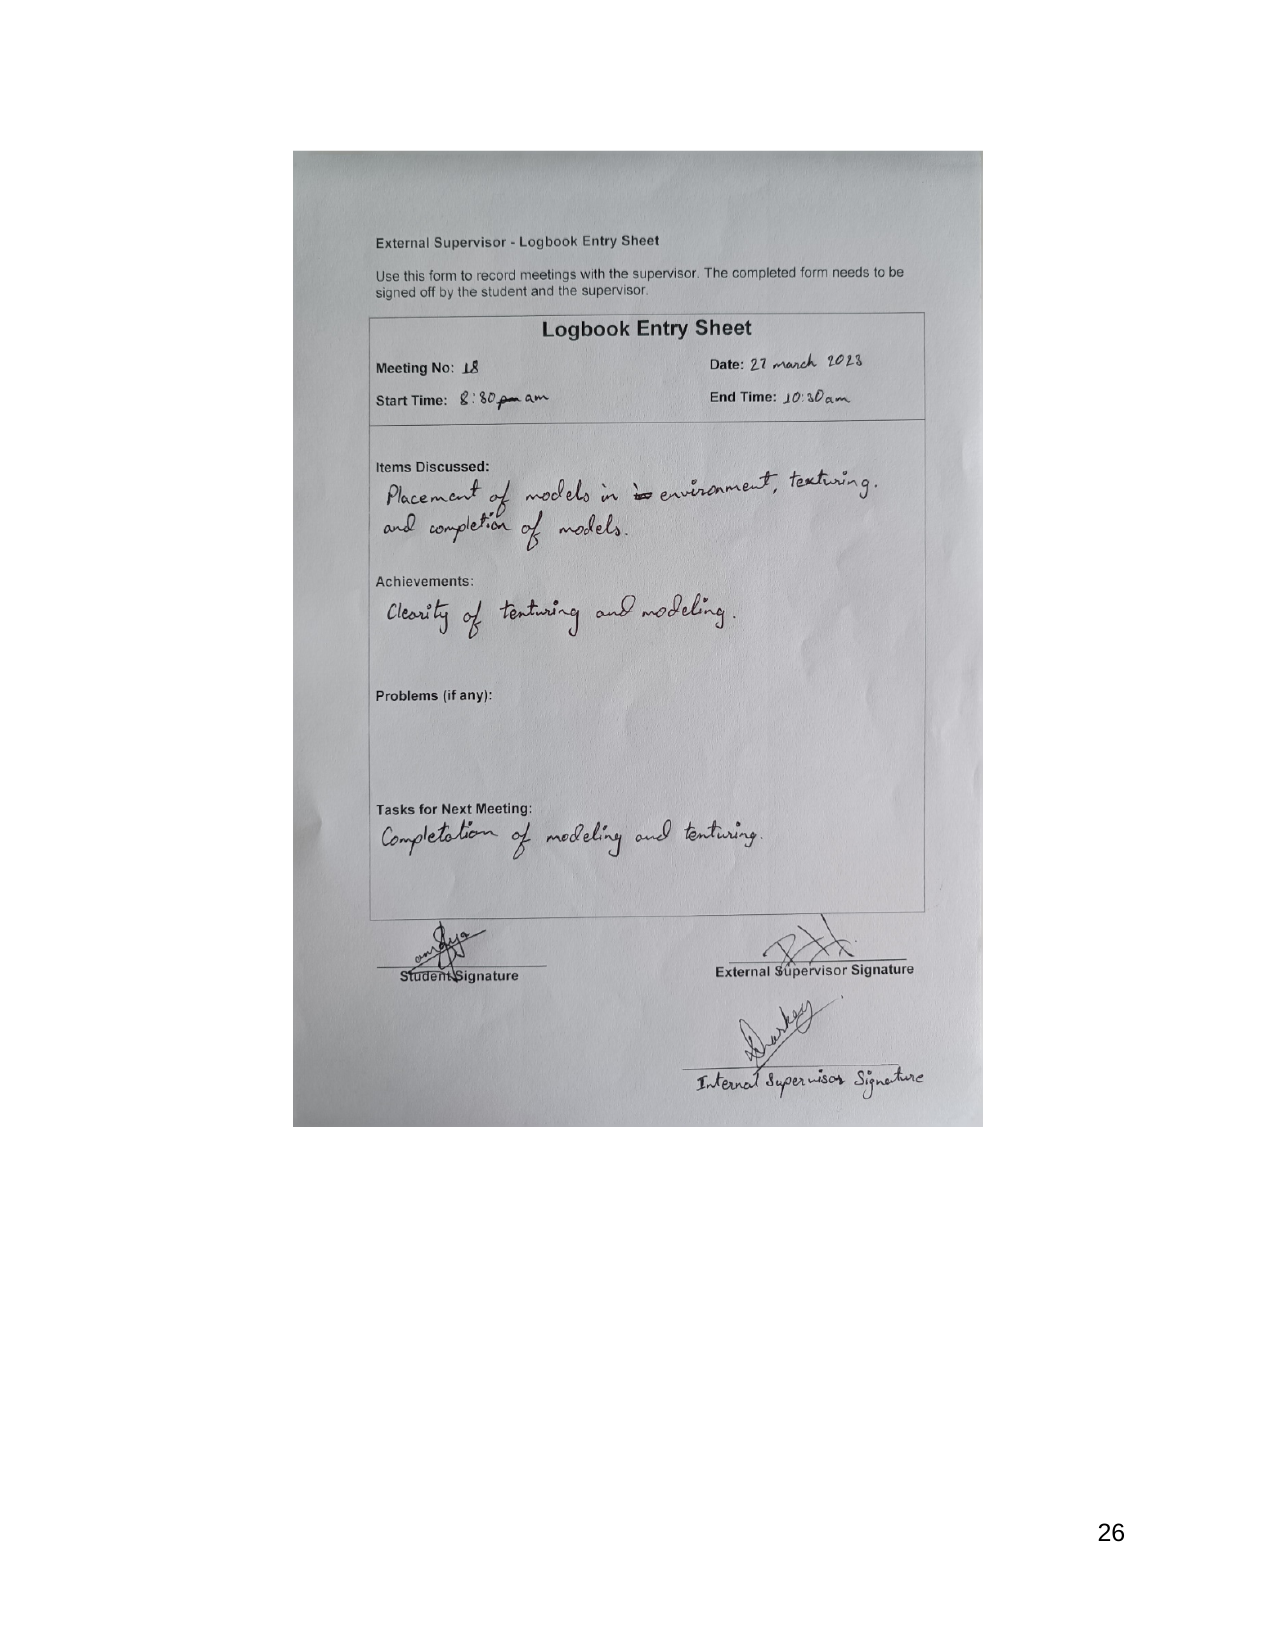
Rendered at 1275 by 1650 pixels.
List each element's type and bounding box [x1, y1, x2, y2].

picture [293, 152, 983, 1127]
